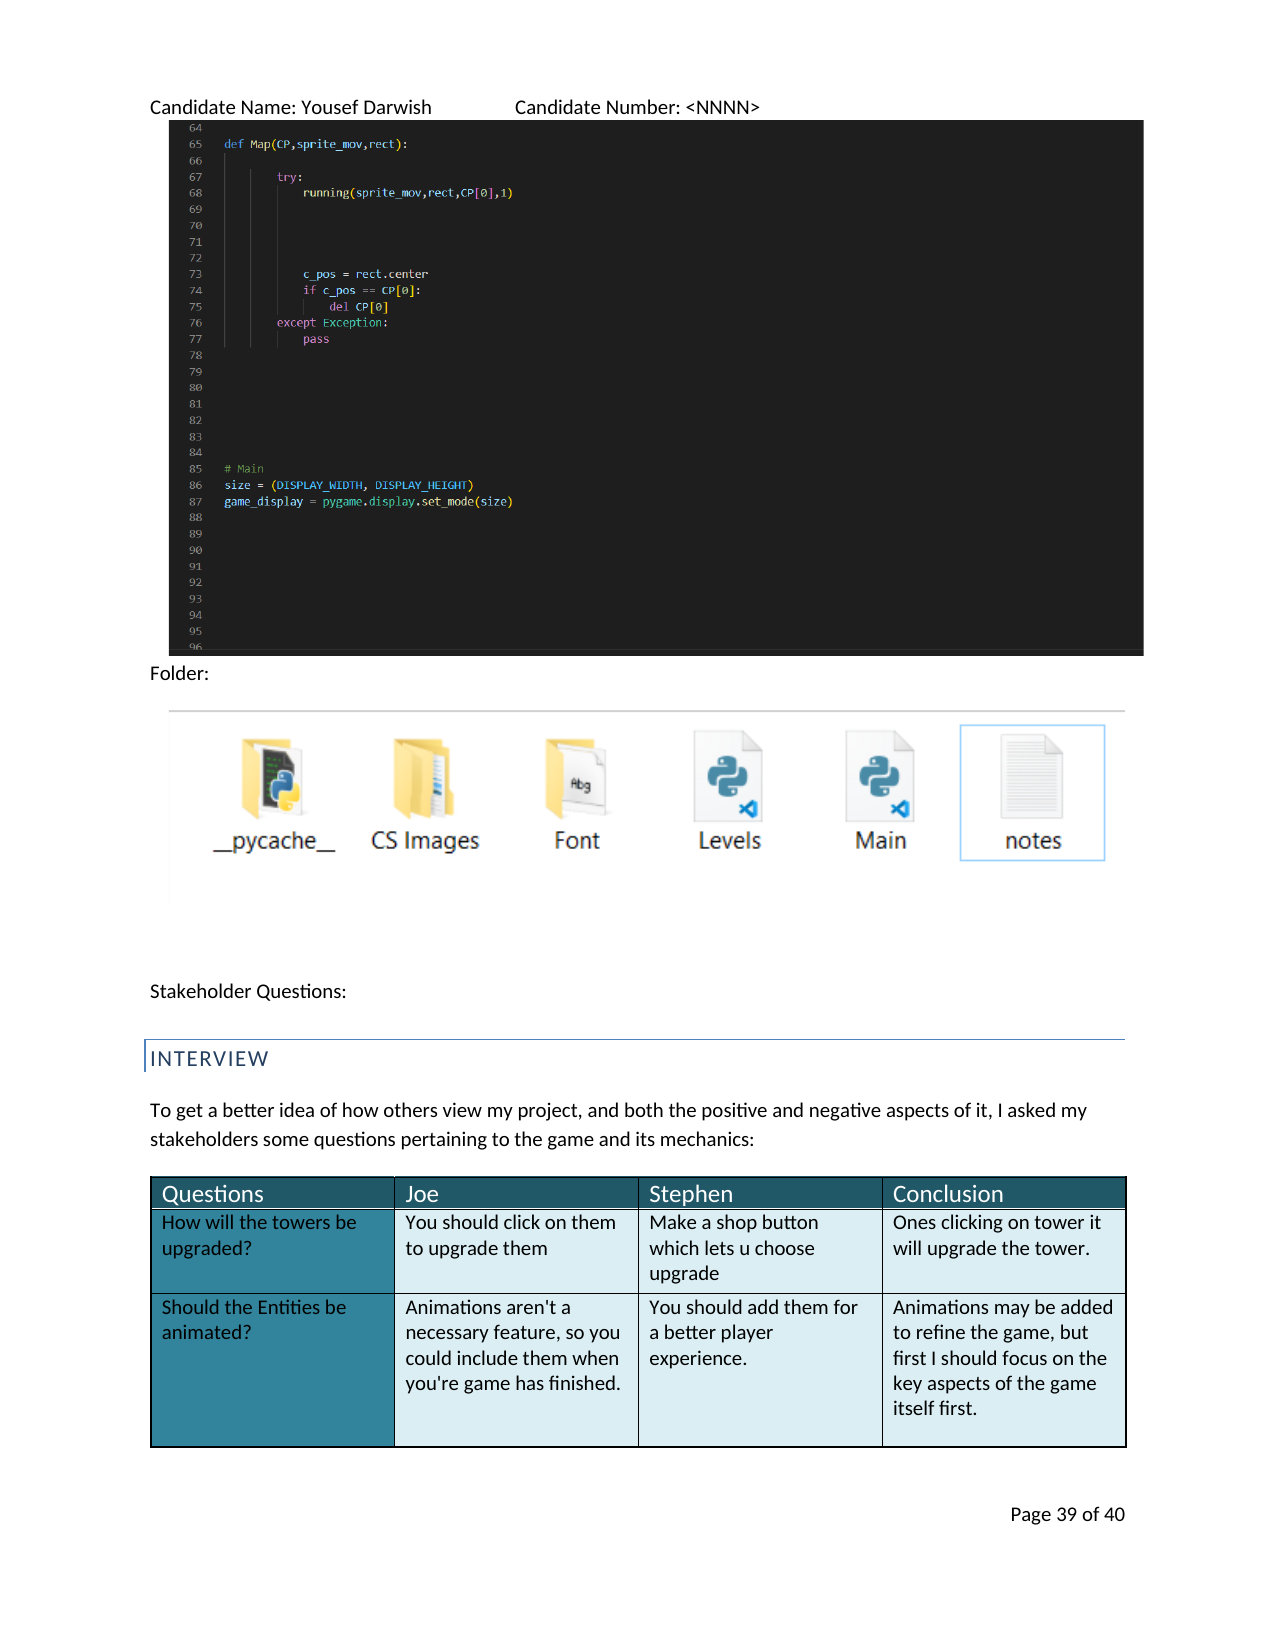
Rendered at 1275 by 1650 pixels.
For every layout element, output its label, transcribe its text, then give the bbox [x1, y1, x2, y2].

table_cell Animations may be added to refine the game, but first I should focus on the key aspects of the game itself first. [883, 1294, 1125, 1446]
text Folder: [150, 120, 1125, 685]
table_cell Should the Entities be animated? [152, 1294, 394, 1446]
table_cell You should click on them to upgrade them [395, 1210, 638, 1293]
table_header Questions [152, 1178, 394, 1208]
table_header Stephen [639, 1178, 882, 1208]
table_cell Animations aren't a necessary feature, so you could include them when you're game has finished. [395, 1294, 638, 1446]
text Stakeholder Questions: [150, 978, 1125, 1003]
table_cell Make a shop button which lets u choose upgrade [639, 1210, 882, 1293]
subtitle INTERVIEW [146, 1040, 1125, 1072]
text To get a better idea of how others view my project, and both the positive and negative aspects of it, I asked my stakeholders some questions pertaining to the game and its mechanics: [150, 1097, 1125, 1152]
table_header Conclusion [883, 1178, 1125, 1208]
table_header Joe [395, 1178, 638, 1208]
table_cell How will the towers be upgraded? [152, 1210, 394, 1293]
table_cell You should add them for a better player experience. [639, 1294, 882, 1446]
table_cell Ones clicking on tower it will upgrade the tower. [883, 1210, 1125, 1293]
